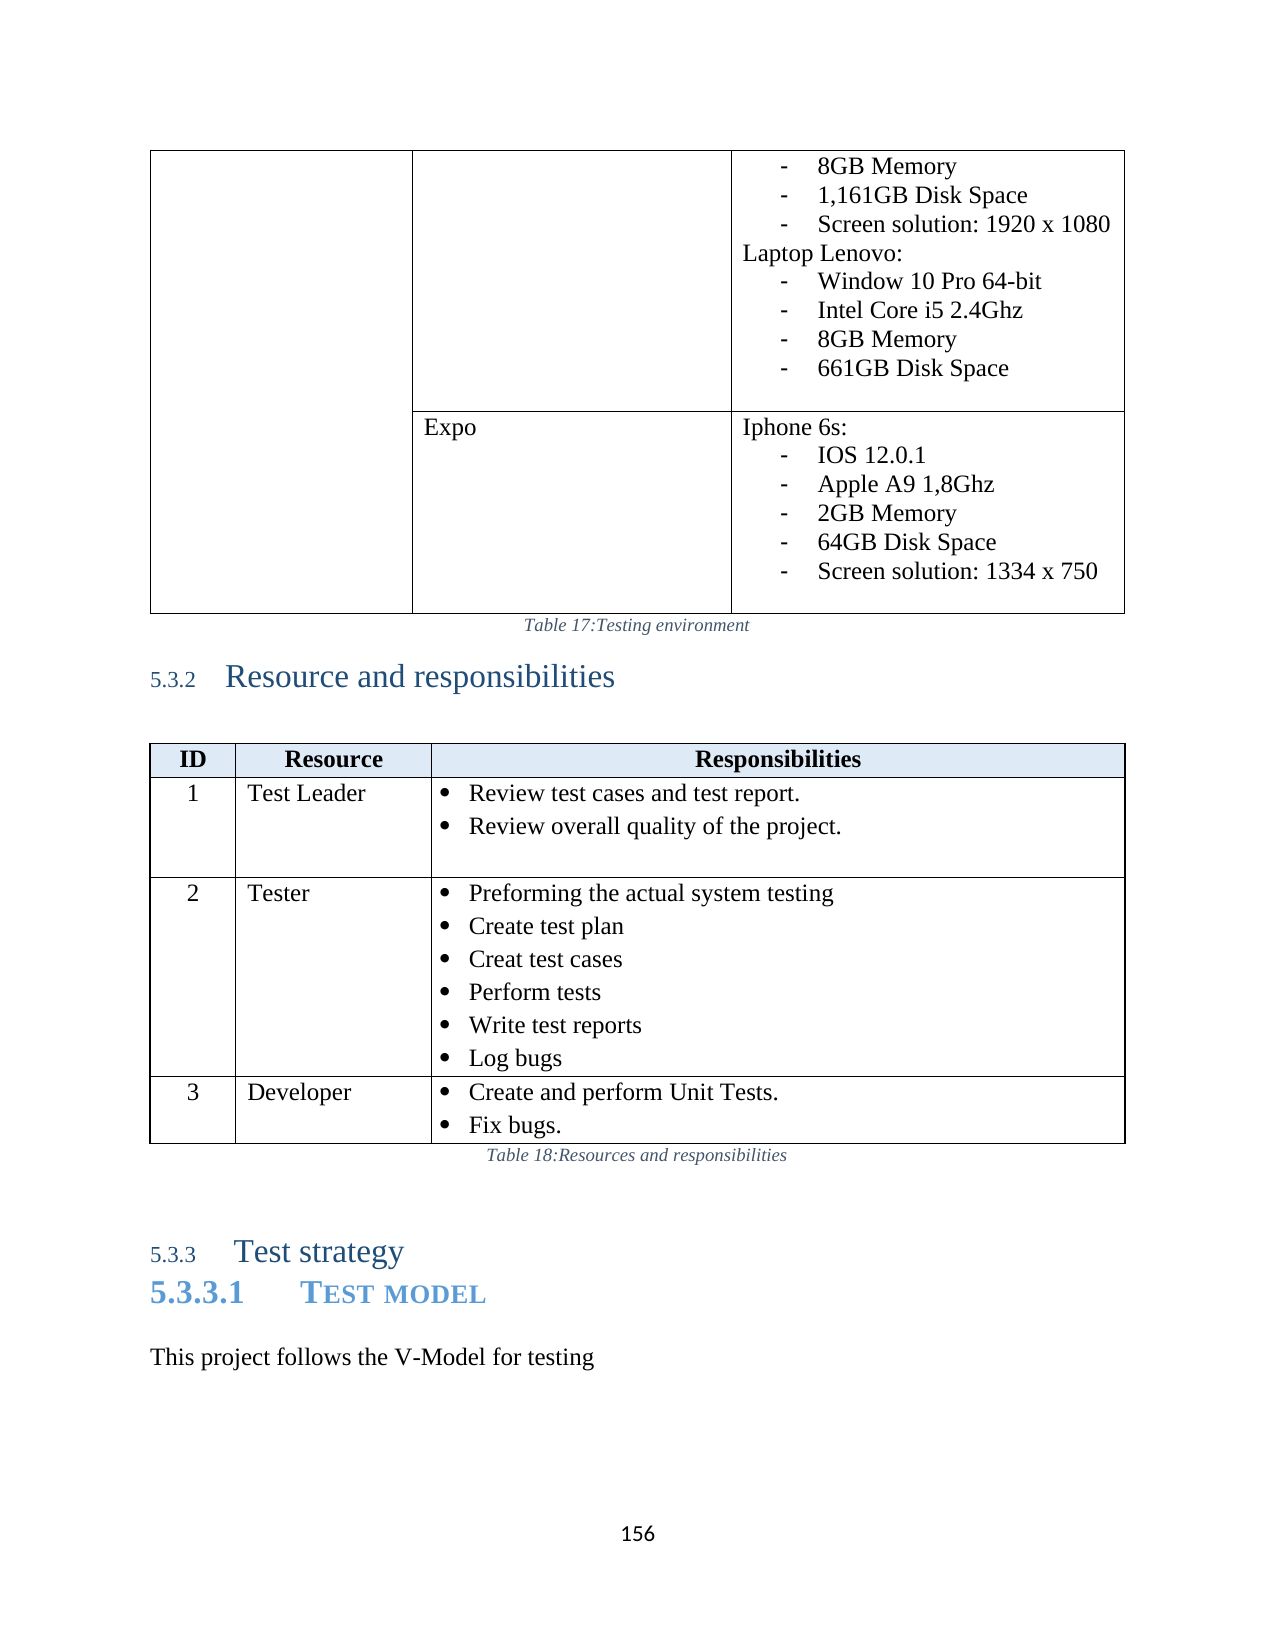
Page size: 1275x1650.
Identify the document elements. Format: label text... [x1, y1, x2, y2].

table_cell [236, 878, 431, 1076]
subtitle Test strategy [150, 1231, 1125, 1269]
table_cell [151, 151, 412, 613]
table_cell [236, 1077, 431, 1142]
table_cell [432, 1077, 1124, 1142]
subtitle Resource and responsibilities [150, 657, 1125, 695]
list Test model [150, 1272, 1125, 1311]
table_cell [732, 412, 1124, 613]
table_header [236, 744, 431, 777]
text Table 18:Resources and responsibilities [150, 1144, 1125, 1165]
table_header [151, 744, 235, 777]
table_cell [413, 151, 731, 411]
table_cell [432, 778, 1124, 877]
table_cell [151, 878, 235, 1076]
text Table 17:Testing environment [150, 614, 1125, 636]
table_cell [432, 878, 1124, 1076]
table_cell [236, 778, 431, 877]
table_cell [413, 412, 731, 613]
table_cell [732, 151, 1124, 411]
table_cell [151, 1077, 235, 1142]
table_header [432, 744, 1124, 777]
text This project follows the V-Model for testing [150, 1342, 1125, 1370]
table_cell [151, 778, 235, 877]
